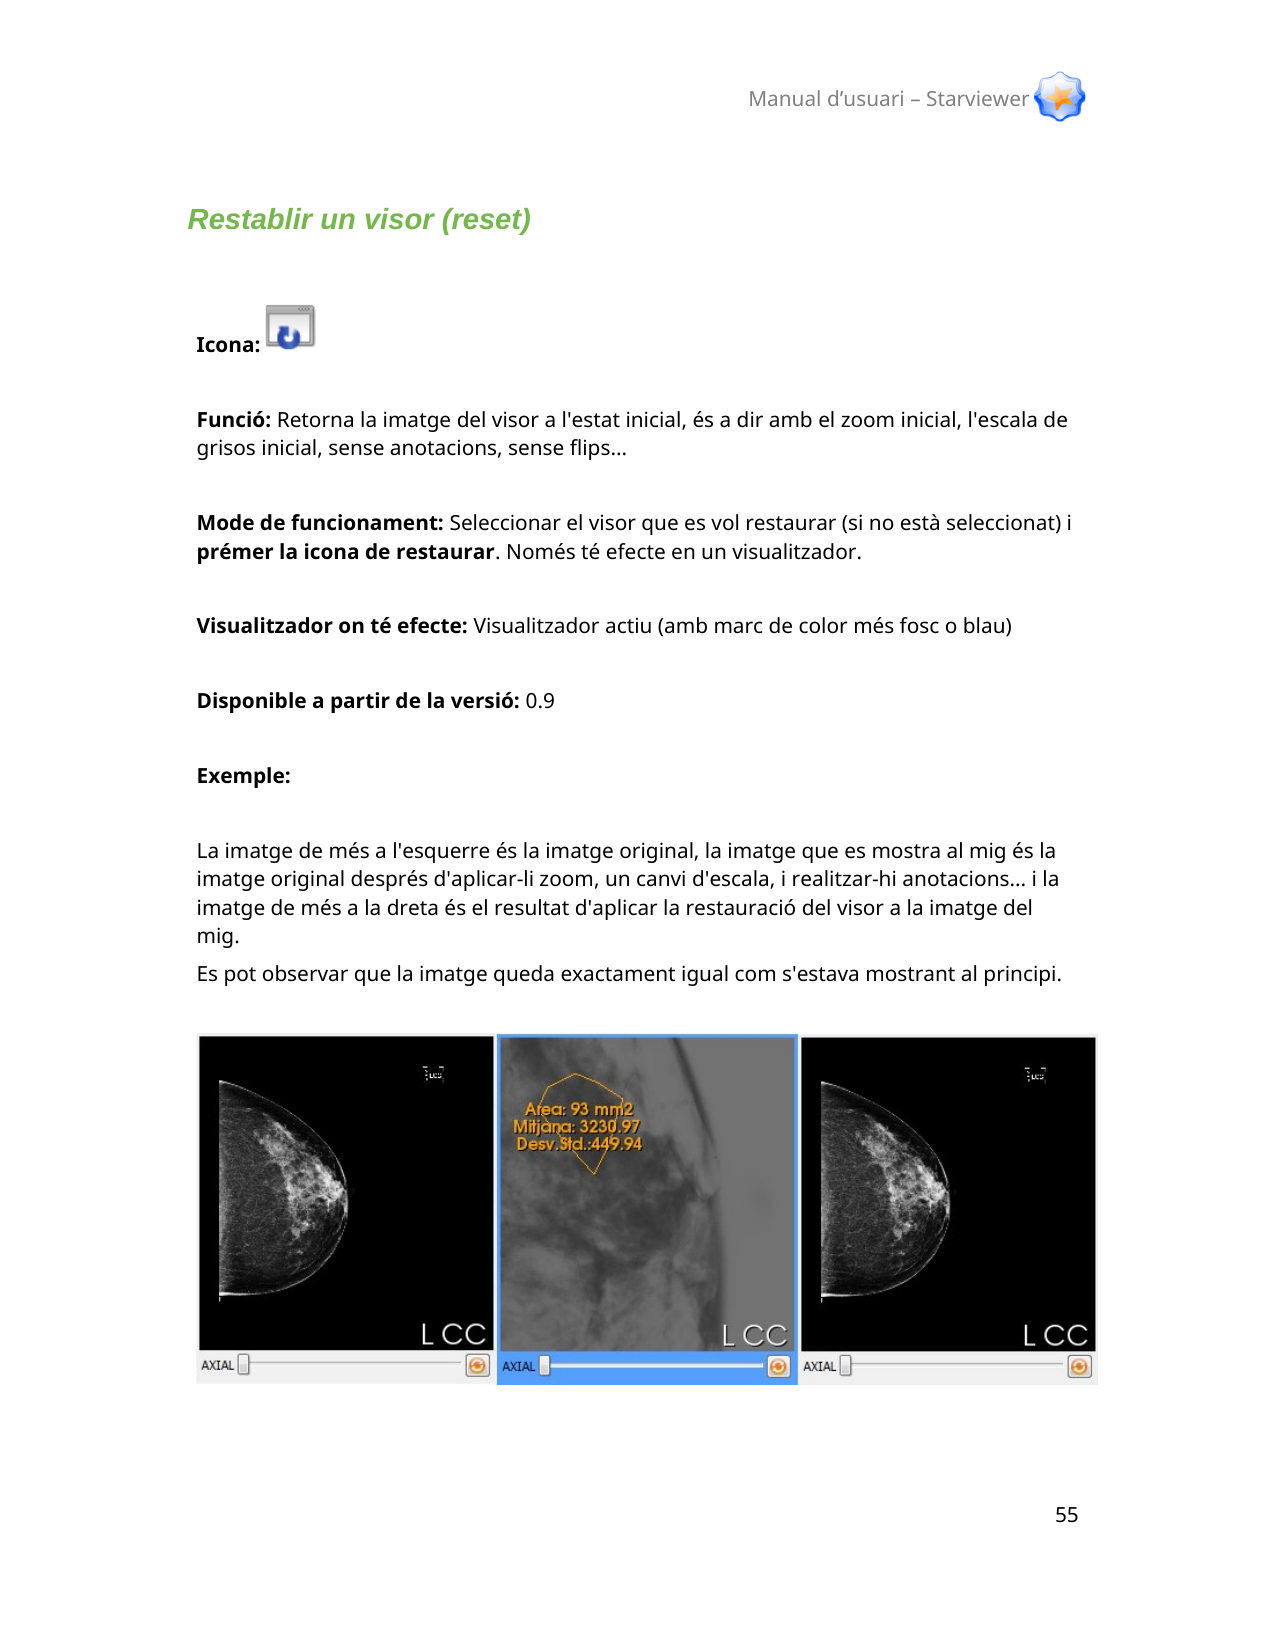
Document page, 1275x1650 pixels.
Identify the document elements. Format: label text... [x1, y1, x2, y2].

picture [1033, 71, 1086, 122]
text Es pot observar que la imatge queda exactament igual com s'estava mostrant al principi. [196, 959, 1078, 987]
text Funció: Retorna la imatge del visor a l'estat inicial, és a dir amb el zoom inicial, l'escala de grisos inicial, sense anotacions, sense flips... [196, 405, 1078, 462]
text Icona: [196, 303, 1078, 359]
text Exemple: [196, 761, 1078, 789]
picture [265, 302, 316, 353]
text Disponible a partir de la versió: 0.9 [196, 686, 1078, 715]
text Visualitzador on té efecte: Visualitzador actiu (amb marc de color més fosc o blau) [196, 612, 1078, 640]
text Mode de funcionament: Seleccionar el visor que es vol restaurar (si no està seleccionat) i prémer la icona de restaurar. Només té efecte en un visualitzador. [196, 508, 1078, 565]
text La imatge de més a l'esquerre és la imatge original, la imatge que es mostra al mig és la imatge original després d'aplicar-li zoom, un canvi d'escala, i realitzar-hi anotacions... i la imatge de més a la dreta és el resultat d'aplicar la restauració del visor a la imatge del mig. [196, 836, 1078, 950]
picture [196, 1033, 1098, 1385]
subtitle Restablir un visor (reset) [187, 202, 1078, 236]
